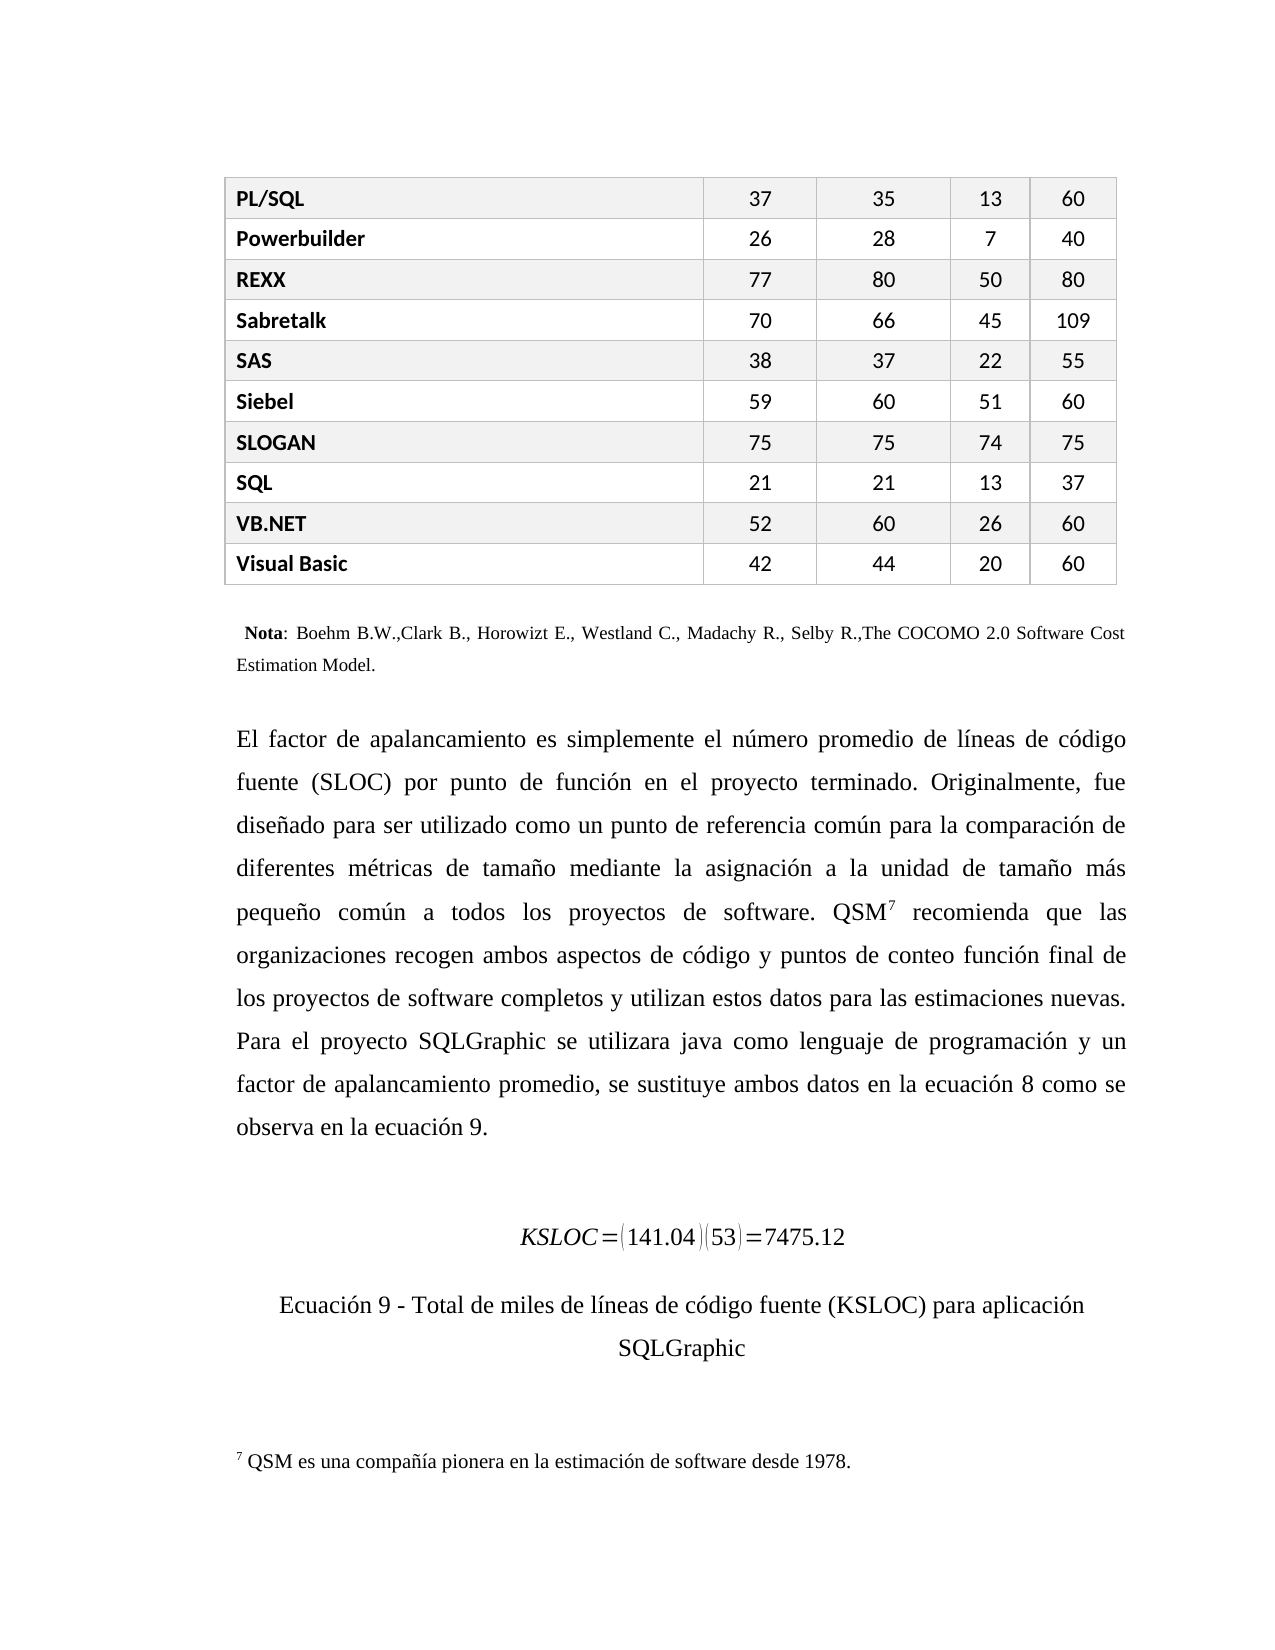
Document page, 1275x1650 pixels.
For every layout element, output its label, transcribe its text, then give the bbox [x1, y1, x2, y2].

table_cell 50 [951, 260, 1029, 299]
table_cell 80 [817, 260, 950, 299]
table_cell 75 [704, 422, 816, 462]
table_cell 60 [817, 381, 950, 421]
table_cell 45 [951, 300, 1029, 340]
table_cell 51 [951, 381, 1029, 421]
table_cell PL/SQL [226, 178, 703, 218]
table_cell 55 [1031, 341, 1116, 380]
table_cell 66 [817, 300, 950, 340]
table_cell 21 [817, 463, 950, 502]
table_cell 60 [817, 503, 950, 543]
table_cell 13 [951, 178, 1029, 218]
table_cell 22 [951, 341, 1029, 380]
table_cell 40 [1031, 219, 1116, 258]
table_cell 80 [1031, 260, 1116, 299]
table_cell 52 [704, 503, 816, 543]
table_cell 21 [704, 463, 816, 502]
table_cell 74 [951, 422, 1029, 462]
table_cell SAS [226, 341, 703, 380]
table_cell 35 [817, 178, 950, 218]
table_cell 26 [951, 503, 1029, 543]
text El factor de apalancamiento es simplemente el número promedio de líneas de código fuente (SLOC) por punto de función en el proyecto terminado. Originalmente, fue diseñado para ser utilizado como un punto de referencia común para la comparación de diferentes métricas de tamaño mediante la asignación a la unidad de tamaño más pequeño común a todos los proyectos de software. QSM recomienda que las organizaciones recogen ambos aspectos de código y puntos de conteo función final de los proyectos de software completos y utilizan estos datos para las estimaciones nuevas. Para el proyecto SQLGraphic se utilizara java como lenguaje de programación y un factor de apalancamiento promedio, se sustituye ambos datos en la ecuación 8 como se observa en la ecuación 9. [236, 724, 1127, 1141]
table_cell Siebel [226, 381, 703, 421]
table_cell 75 [817, 422, 950, 462]
table_cell Visual Basic [226, 544, 703, 583]
table_cell 42 [704, 544, 816, 583]
table_cell 26 [704, 219, 816, 258]
table_cell 77 [704, 260, 816, 299]
table_cell 20 [951, 544, 1029, 583]
table_cell 75 [1031, 422, 1116, 462]
table_cell 60 [1031, 381, 1116, 421]
text Nota: Boehm B.W.,Clark B., Horowizt E., Westland C., Madachy R., Selby R.,The COCOMO 2.0 Software Cost Estimation Model. [236, 622, 1127, 676]
table_cell 70 [704, 300, 816, 340]
table_cell 60 [1031, 544, 1116, 583]
table_cell 37 [817, 341, 950, 380]
table_cell 60 [1031, 178, 1116, 218]
table_cell 37 [1031, 463, 1116, 502]
table_cell 38 [704, 341, 816, 380]
table_cell 59 [704, 381, 816, 421]
table_cell Sabretalk [226, 300, 703, 340]
table_cell VB.NET [226, 503, 703, 543]
table_cell SQL [226, 463, 703, 502]
table_cell 13 [951, 463, 1029, 502]
table_cell 7 [951, 219, 1029, 258]
table_cell 109 [1031, 300, 1116, 340]
table_cell 60 [1031, 503, 1116, 543]
table_cell 37 [704, 178, 816, 218]
table_cell Powerbuilder [226, 219, 703, 258]
table_cell 44 [817, 544, 950, 583]
table_cell REXX [226, 260, 703, 299]
table_cell SLOGAN [226, 422, 703, 462]
table_cell 28 [817, 219, 950, 258]
